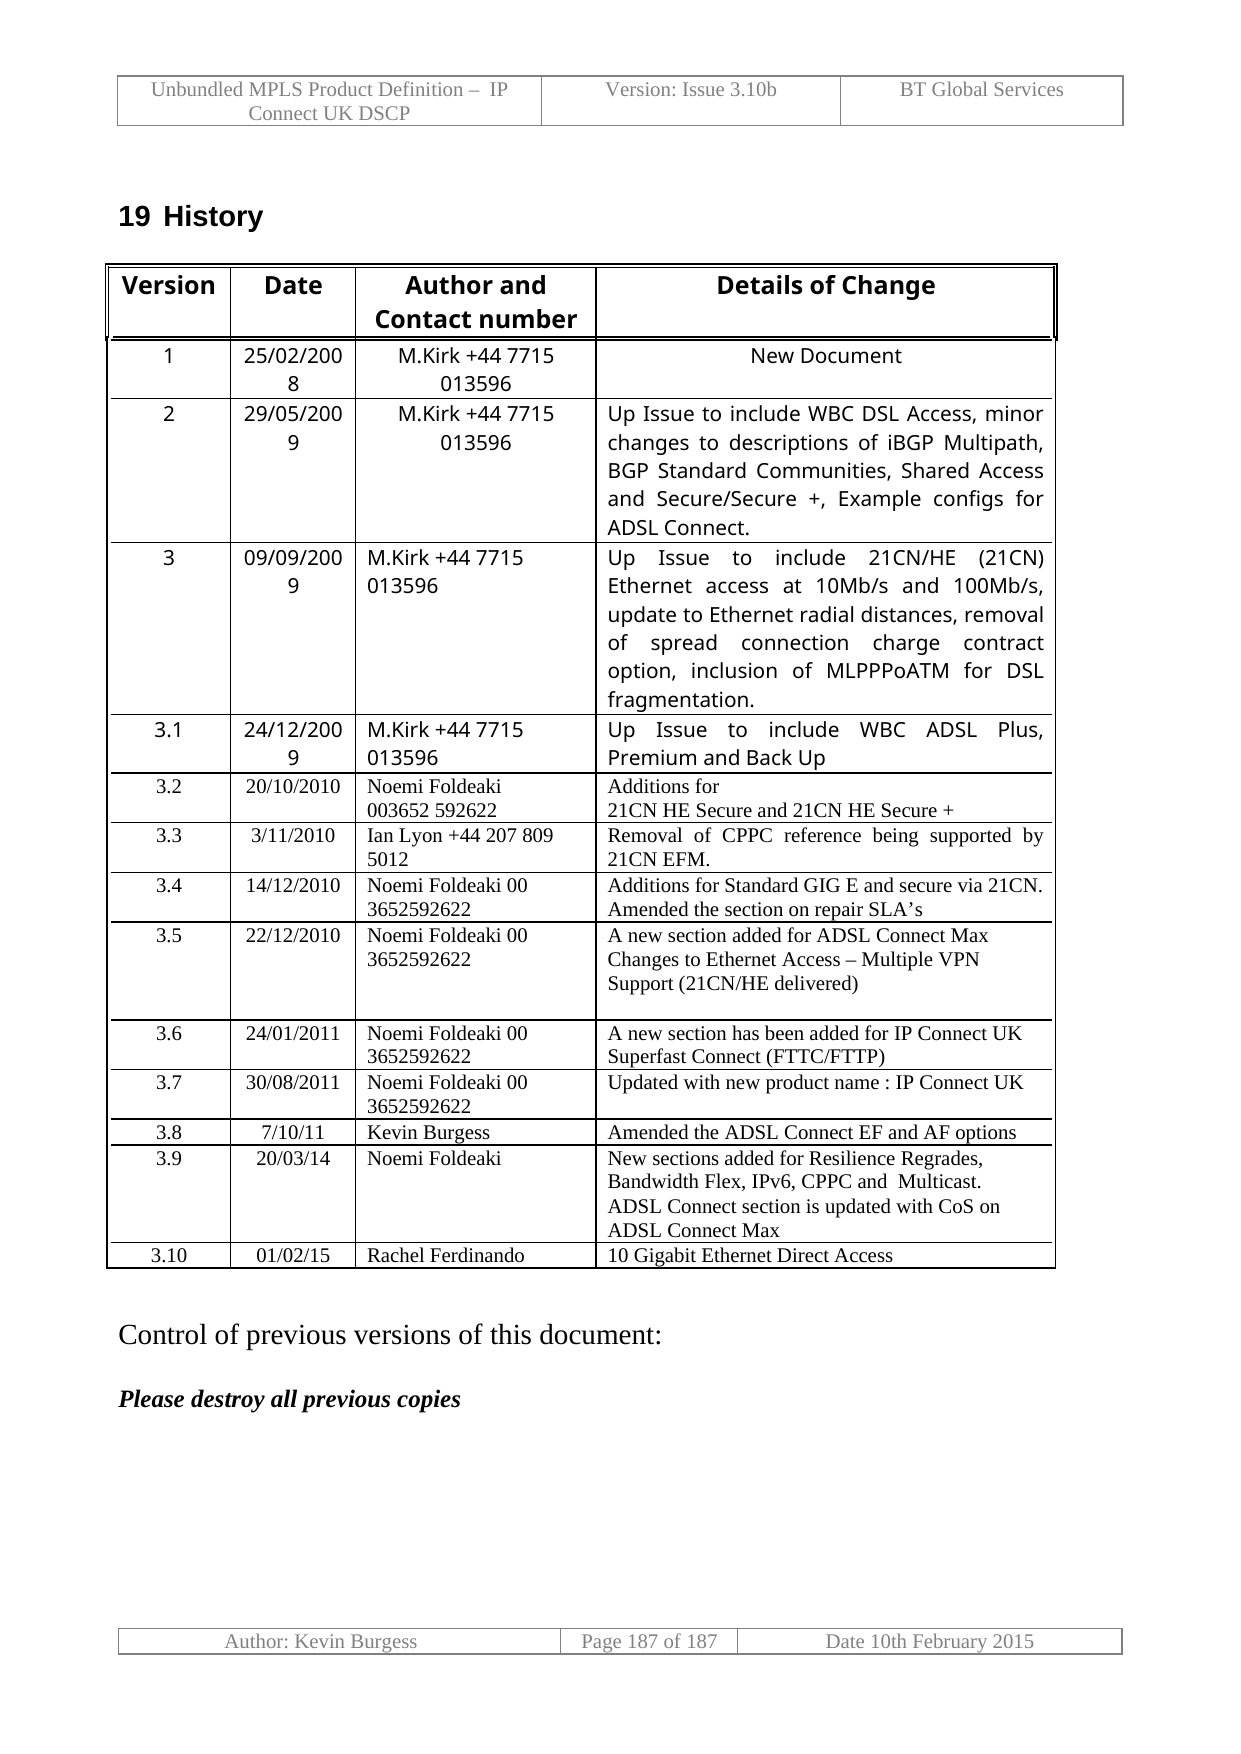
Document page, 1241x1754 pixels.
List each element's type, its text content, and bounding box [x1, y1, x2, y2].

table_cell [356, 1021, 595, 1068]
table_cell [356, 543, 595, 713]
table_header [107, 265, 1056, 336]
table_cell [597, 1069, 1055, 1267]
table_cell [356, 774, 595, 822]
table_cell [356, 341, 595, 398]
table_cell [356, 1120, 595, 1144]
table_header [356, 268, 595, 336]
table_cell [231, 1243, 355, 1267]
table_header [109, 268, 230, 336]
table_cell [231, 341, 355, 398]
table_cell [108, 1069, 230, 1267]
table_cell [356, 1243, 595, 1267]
text Control of previous versions of this document: [118, 1317, 1122, 1351]
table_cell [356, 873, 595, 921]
text Please destroy all previous copies [118, 1384, 1122, 1413]
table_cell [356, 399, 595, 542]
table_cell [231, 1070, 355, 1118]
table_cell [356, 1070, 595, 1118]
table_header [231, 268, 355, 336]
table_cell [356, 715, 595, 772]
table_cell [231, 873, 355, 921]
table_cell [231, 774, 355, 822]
subtitle History [118, 199, 1122, 233]
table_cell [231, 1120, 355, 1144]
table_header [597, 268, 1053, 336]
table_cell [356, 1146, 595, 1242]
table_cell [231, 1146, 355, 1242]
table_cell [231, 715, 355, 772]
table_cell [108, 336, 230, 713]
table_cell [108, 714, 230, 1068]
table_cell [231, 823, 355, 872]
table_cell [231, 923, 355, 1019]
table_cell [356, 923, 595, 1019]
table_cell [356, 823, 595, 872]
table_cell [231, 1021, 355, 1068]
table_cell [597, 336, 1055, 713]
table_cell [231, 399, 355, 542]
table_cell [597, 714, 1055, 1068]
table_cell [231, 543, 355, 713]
